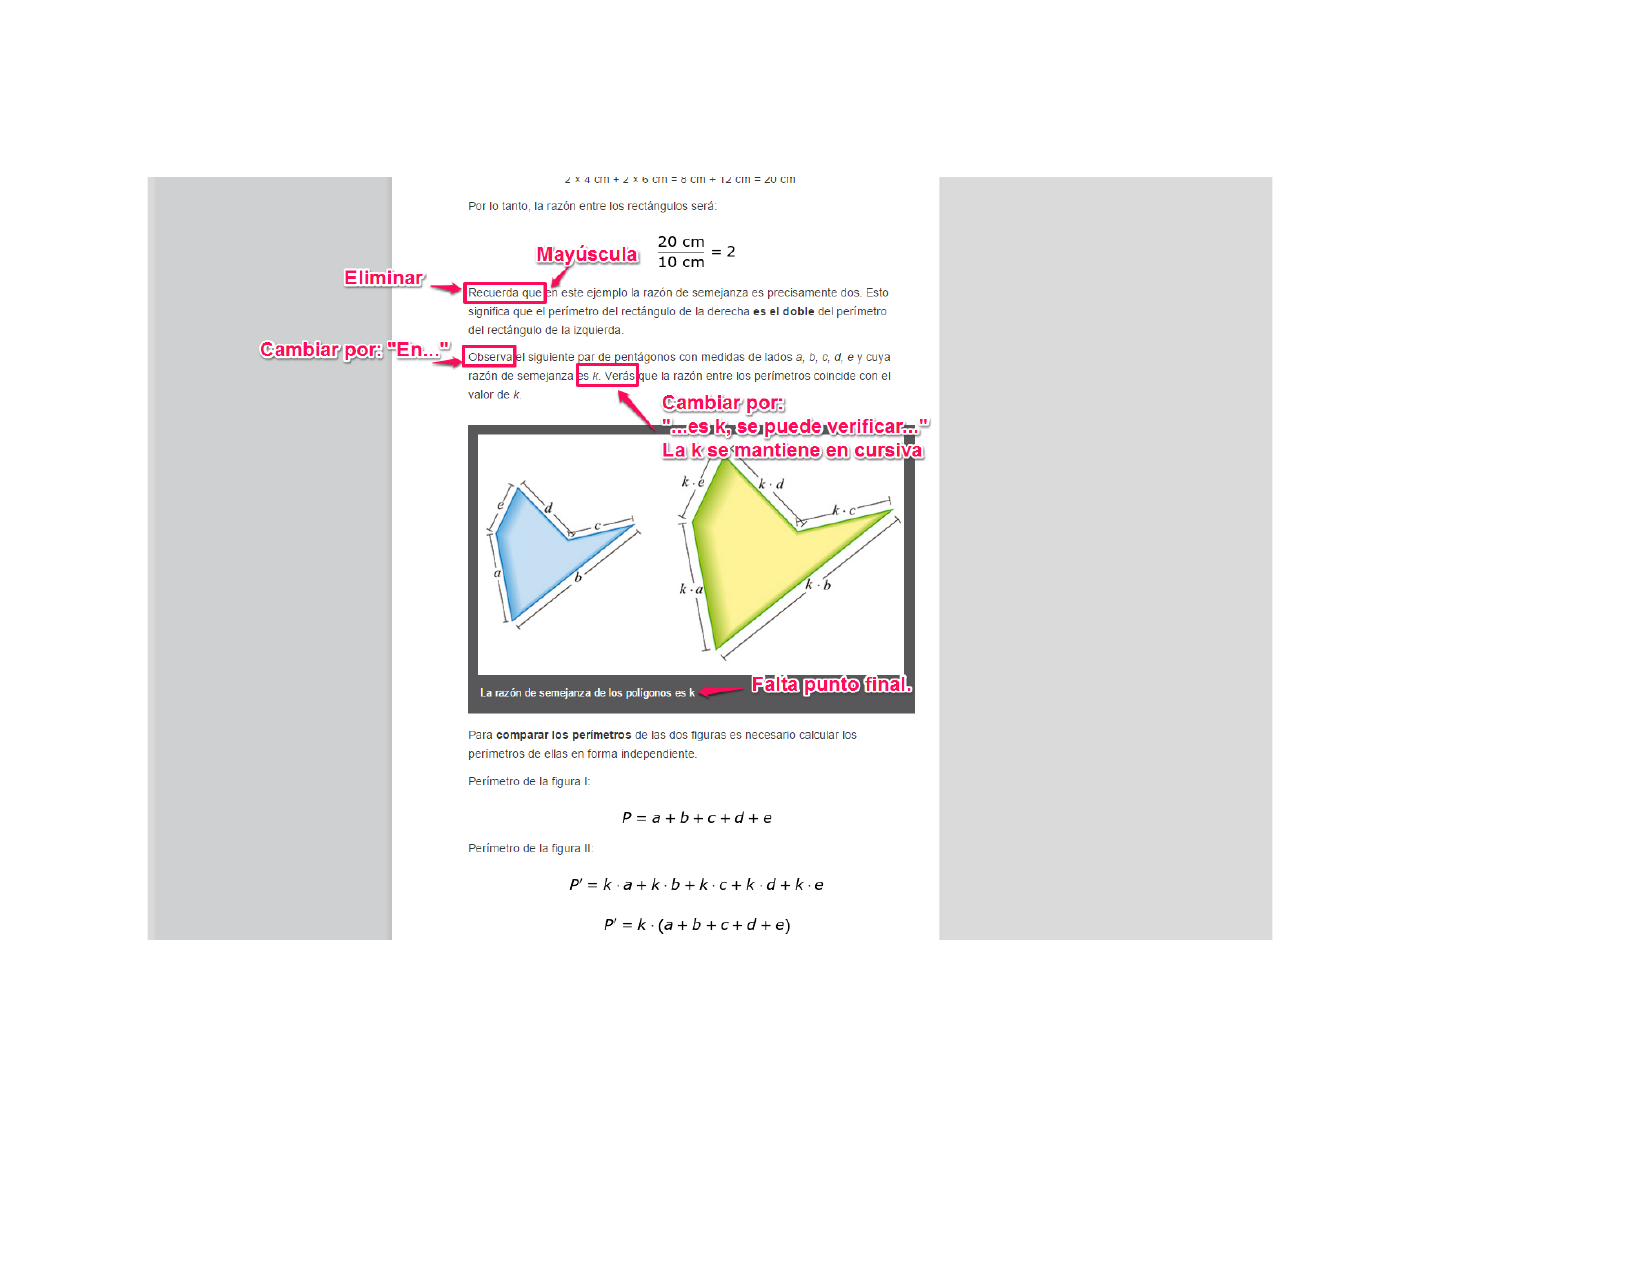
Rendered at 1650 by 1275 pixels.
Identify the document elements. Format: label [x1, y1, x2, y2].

picture [147, 177, 1273, 940]
